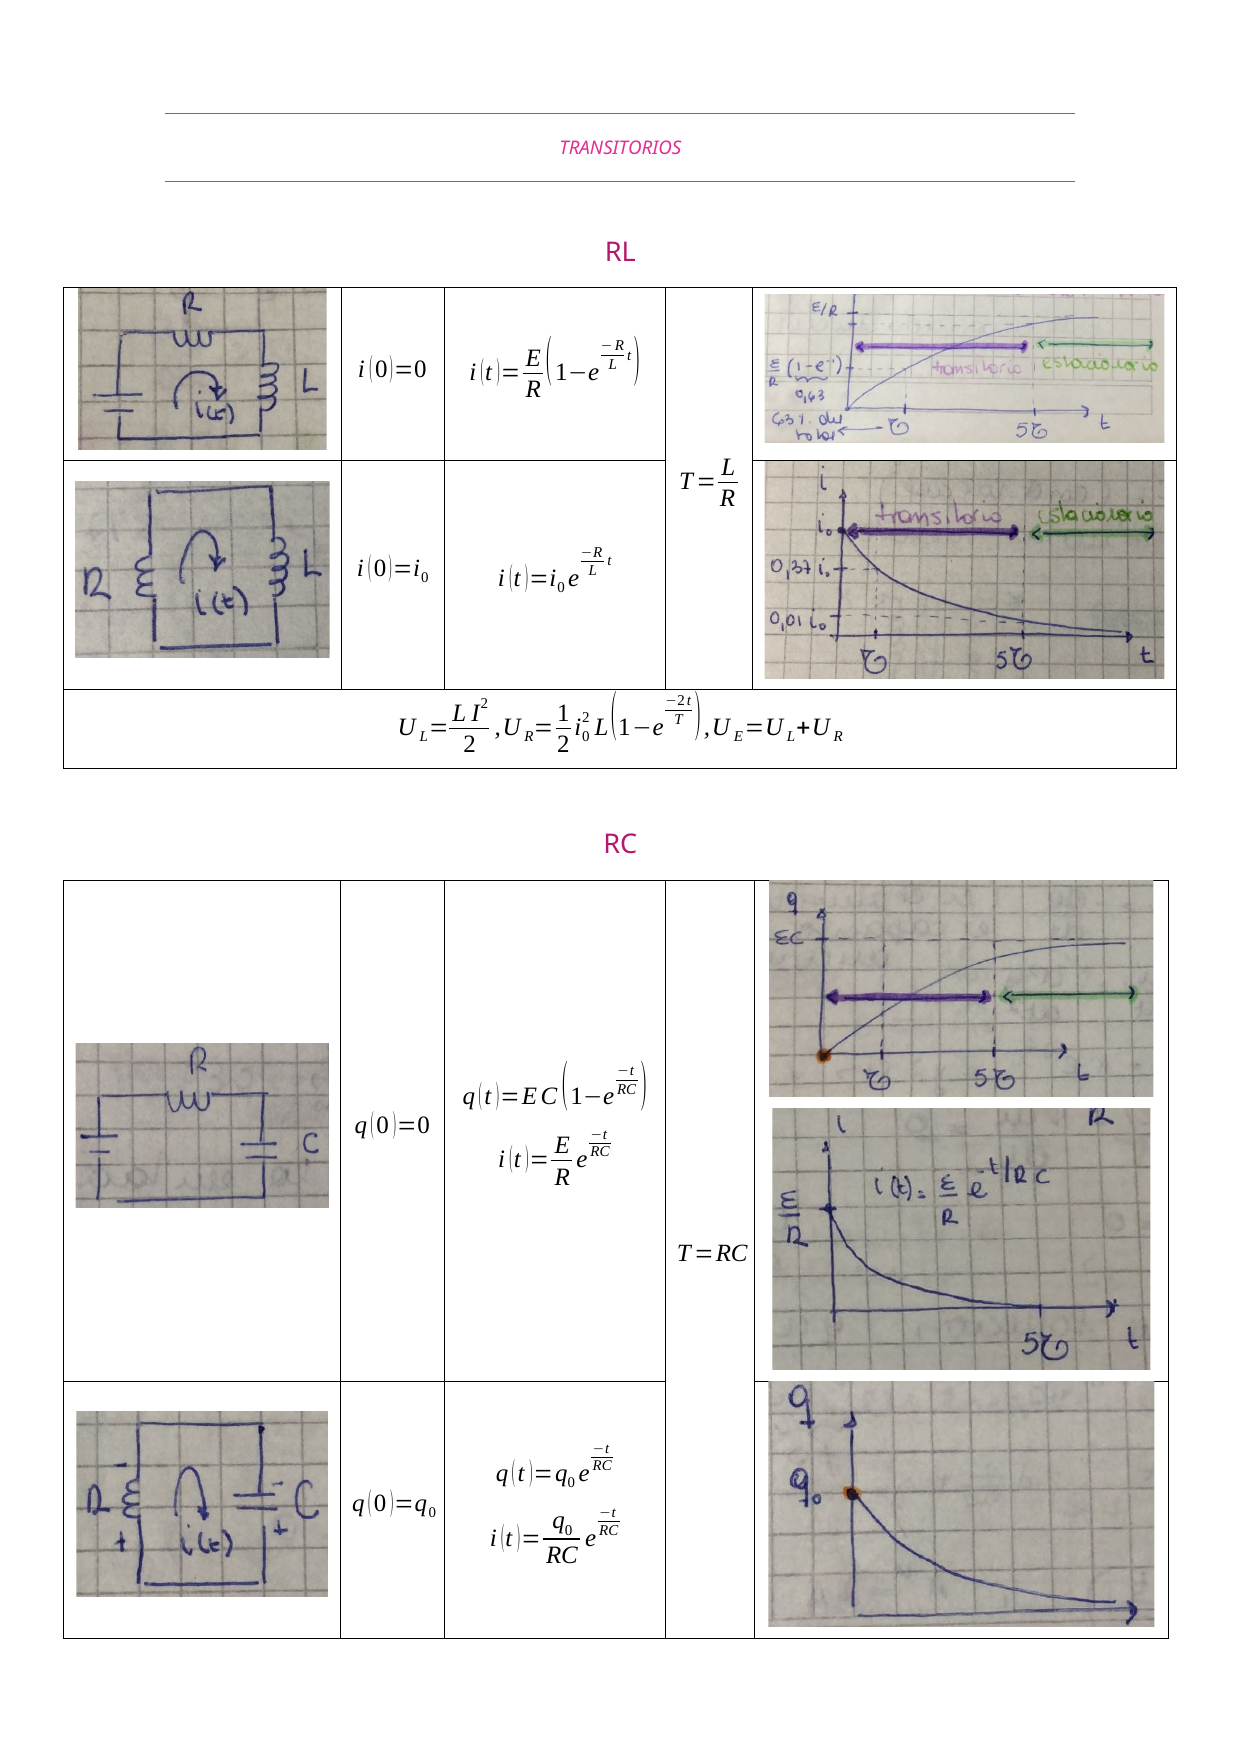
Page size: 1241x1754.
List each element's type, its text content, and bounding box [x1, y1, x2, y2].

picture [76, 1411, 328, 1597]
picture [769, 880, 1154, 1097]
picture [772, 1108, 1151, 1370]
table_header [64, 881, 340, 1381]
table_cell [753, 461, 1176, 689]
table_header [755, 881, 1168, 1381]
table_header [445, 288, 665, 460]
table_header [666, 881, 754, 1638]
picture [768, 1381, 1155, 1627]
picture [75, 481, 330, 658]
table_cell [341, 1382, 444, 1638]
table_cell [445, 461, 665, 689]
table_header [342, 288, 444, 460]
text TRANSITORIOS [165, 114, 1075, 181]
table_cell [445, 1382, 665, 1638]
table_header [666, 288, 752, 689]
table_header [753, 288, 1176, 460]
table_header [445, 881, 665, 1381]
table_cell [64, 690, 1176, 768]
picture [764, 461, 1165, 679]
picture [75, 1043, 329, 1208]
table_cell [64, 1382, 340, 1638]
subtitle RC [75, 824, 1165, 861]
picture [764, 294, 1165, 443]
table_header [341, 881, 444, 1381]
table_cell [342, 461, 444, 689]
table_header [64, 288, 341, 460]
picture [78, 288, 327, 450]
table_cell [64, 461, 341, 689]
table_cell [755, 1382, 1168, 1638]
subtitle RL [75, 232, 1165, 269]
